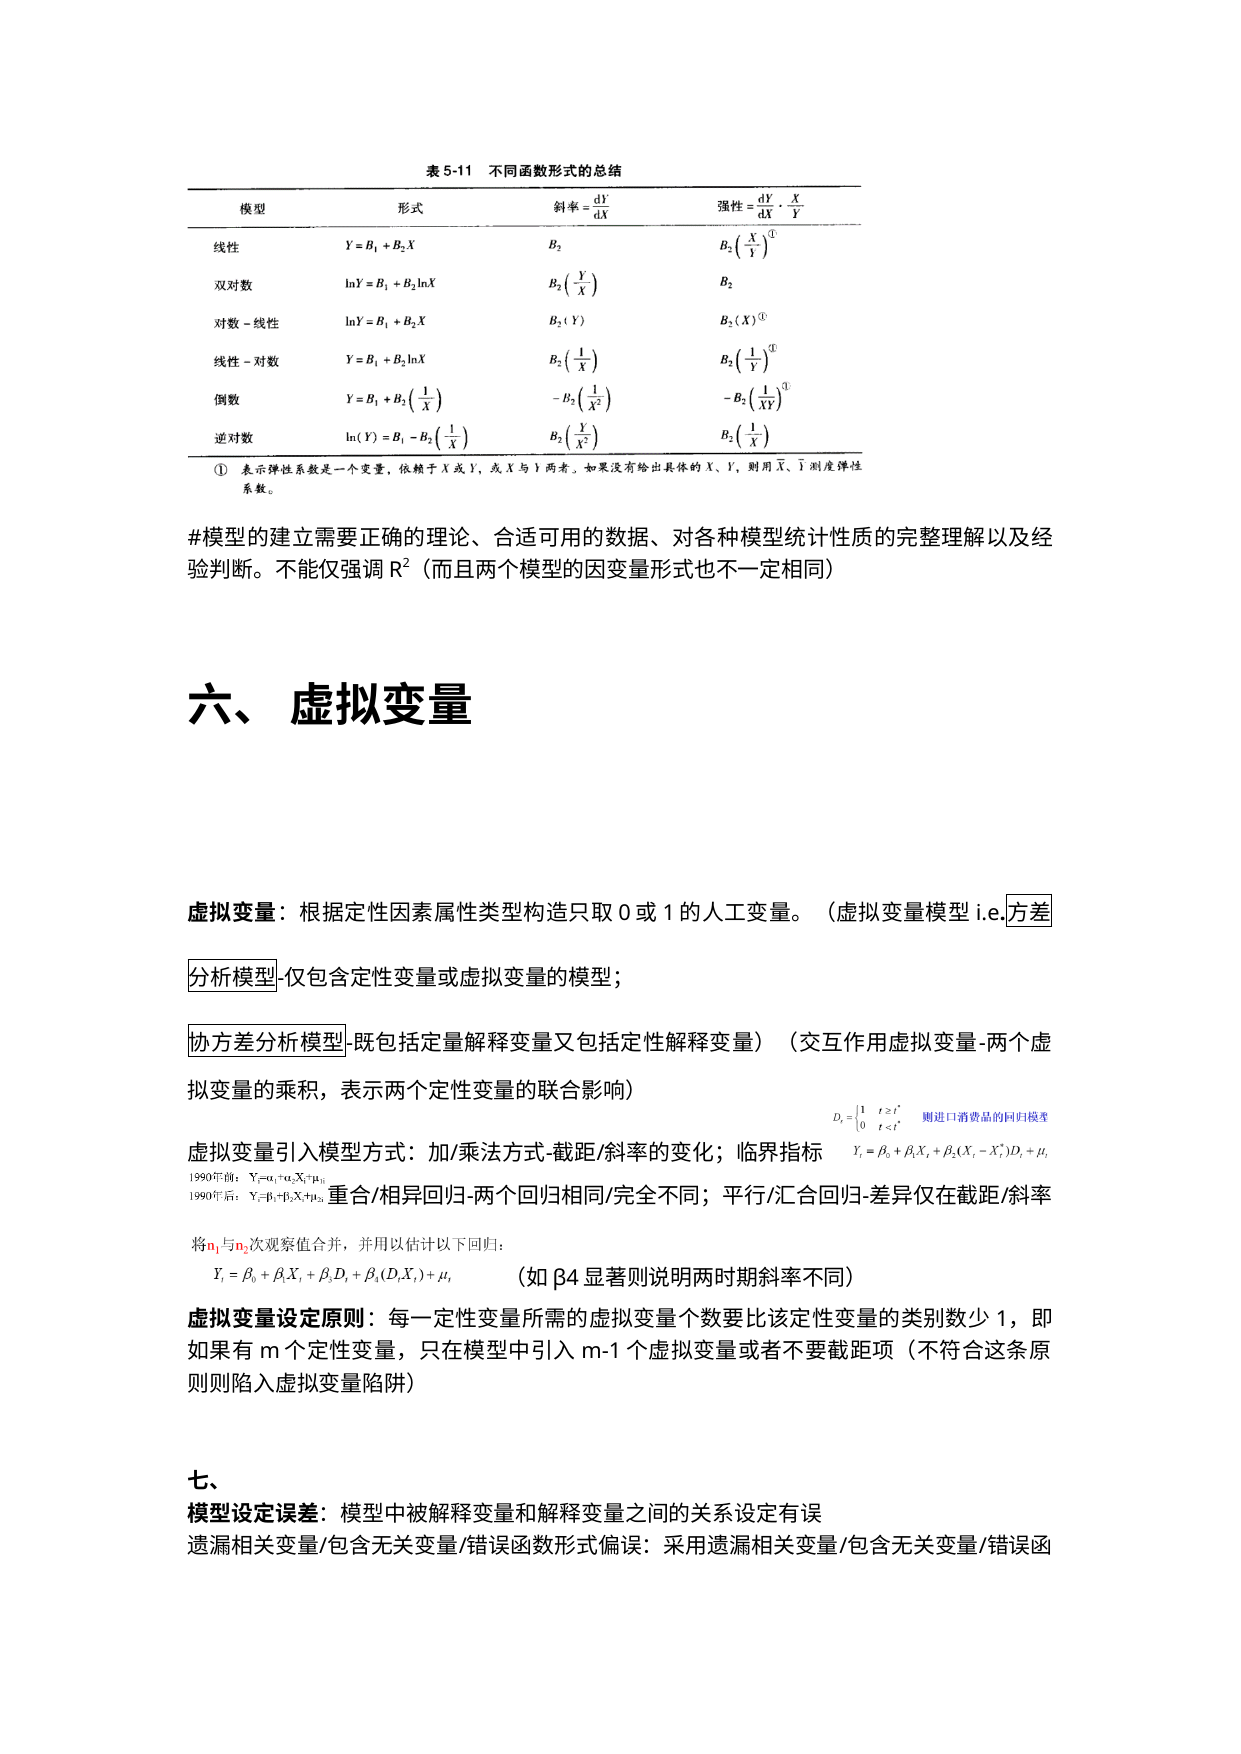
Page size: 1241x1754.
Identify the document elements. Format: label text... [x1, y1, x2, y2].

picture [828, 1105, 1048, 1160]
picture [187, 162, 863, 497]
text 模型设定误差：模型中被解释变量和解释变量之间的关系设定有误 [187, 1495, 1053, 1528]
text 虚拟变量引入模型方式：加/乘法方式-截距/斜率的变化；临界指标 [187, 1105, 1053, 1170]
text #模型的建立需要正确的理论、合适可用的数据、对各种模型统计性质的完整理解以及经验判断。不能仅强调R2（而且两个模型的因变量形式也不一定相同） [187, 519, 1053, 584]
text 协方差分析模型-既包括定量解释变量又包括定性解释变量）（交互作用虚拟变量-两个虚拟变量的乘积，表示两个定性变量的联合影响） [187, 1008, 1053, 1105]
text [187, 1528, 1053, 1560]
subtitle 六、 虚拟变量 [187, 652, 1053, 750]
picture [187, 1235, 505, 1286]
text 虚拟变量设定原则：每一定性变量所需的虚拟变量个数要比该定性变量的类别数少1，即如果有m个定性变量，只在模型中引入m-1个虚拟变量或者不要截距项（不符合这条原则则陷入虚拟变量陷阱） [187, 1300, 1053, 1398]
text 虚拟变量：根据定性因素属性类型构造只取0或1的人工变量。（虚拟变量模型i.e.方差分析模型-仅包含定性变量或虚拟变量的模型； [187, 878, 1053, 1008]
text 七、 [187, 1463, 1053, 1495]
text 重合/相异回归-两个回归相同/完全不同；平行/汇合回归-差异仅在截距/斜率（如β4显著则说明两时期斜率不同） [187, 1170, 1053, 1300]
picture [187, 1170, 328, 1204]
